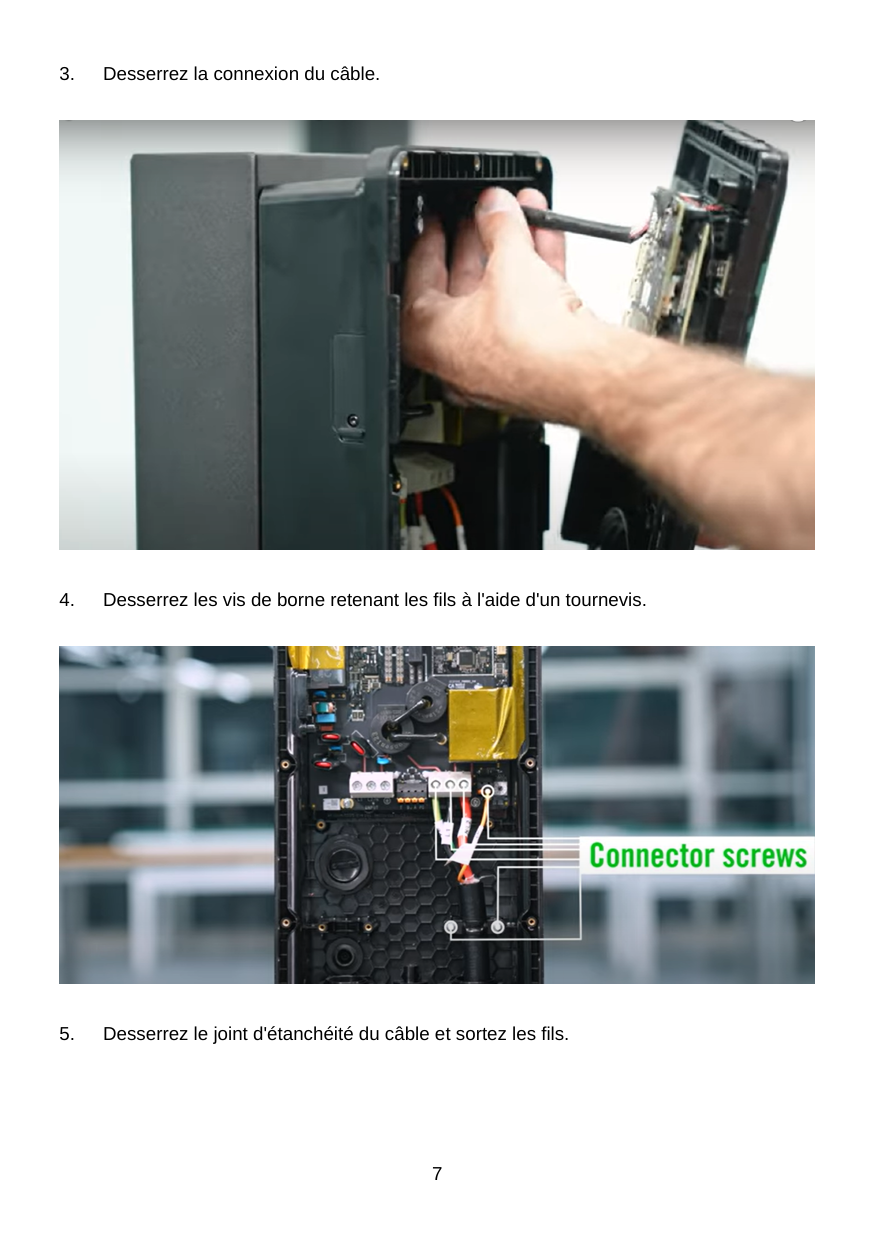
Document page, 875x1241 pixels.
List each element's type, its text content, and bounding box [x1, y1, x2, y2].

picture [59, 120, 815, 550]
picture [59, 646, 815, 984]
list Desserrez la connexion du câble. [59, 59, 815, 84]
list Desserrez le joint d'étanchéité du câble et sortez les fils. [59, 1020, 815, 1045]
list Desserrez les vis de borne retenant les fils à l'aide d'un tournevis. [59, 586, 815, 611]
